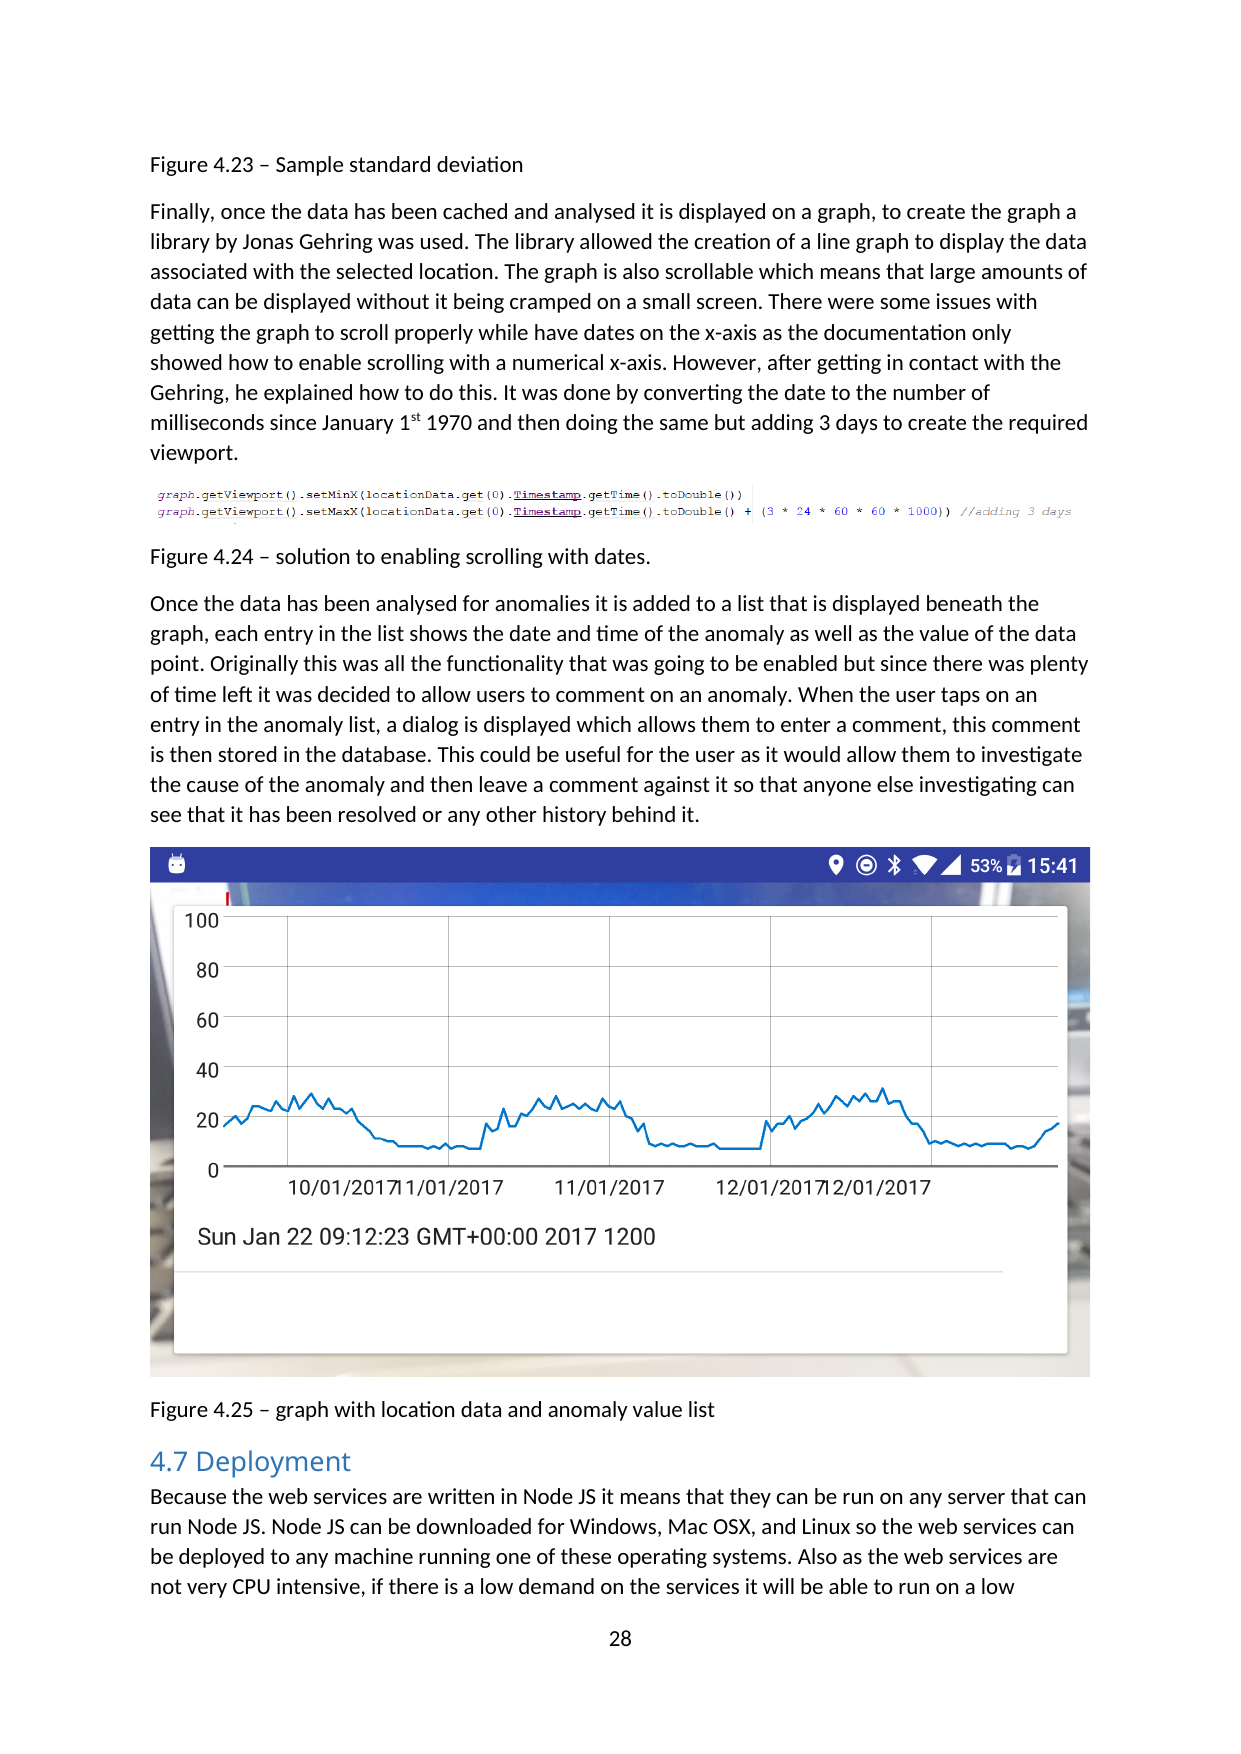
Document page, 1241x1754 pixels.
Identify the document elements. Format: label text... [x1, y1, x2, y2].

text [150, 1482, 1090, 1600]
text Finally, once the data has been cached and analysed it is displayed on a graph, to create the graph a library by Jonas Gehring was used. The library allowed the creation of a line graph to display the data associated with the selected location. The graph is also scrollable which means that large amounts of data can be displayed without it being cramped on a small screen. There were some issues with getting the graph to scroll properly while have dates on the x-axis as the documentation only showed how to enable scrolling with a numerical x-axis. However, after getting in contact with the Gehring, he explained how to do this. It was done by converting the date to the number of milliseconds since January 1st 1970 and then doing the same but adding 3 days to create the required viewport. [150, 197, 1090, 467]
picture [150, 485, 1091, 524]
text Figure 4.23 – Sample standard deviation [150, 150, 1090, 178]
text Once the data has been analysed for anomalies it is added to a list that is displayed beneath the graph, each entry in the list shows the date and time of the anomaly as well as the value of the data point. Originally this was all the functionality that was going to be enabled but since there was plenty of time left it was decided to allow users to comment on an anomaly. When the user taps on an entry in the anomaly list, a dialog is displayed which allows them to enter a comment, this comment is then stored in the database. This could be useful for the user as it would allow them to investigate the cause of the anomaly and then leave a comment against it so that anyone else investigating can see that it has been resolved or any other history behind it. [150, 589, 1090, 828]
picture [150, 847, 1091, 1377]
subtitle 4.7 Deployment [150, 1442, 1090, 1479]
text Figure 4.25 – graph with location data and anomaly value list [150, 1395, 1090, 1423]
text Figure 4.24 – solution to enabling scrolling with dates. [150, 542, 1090, 570]
